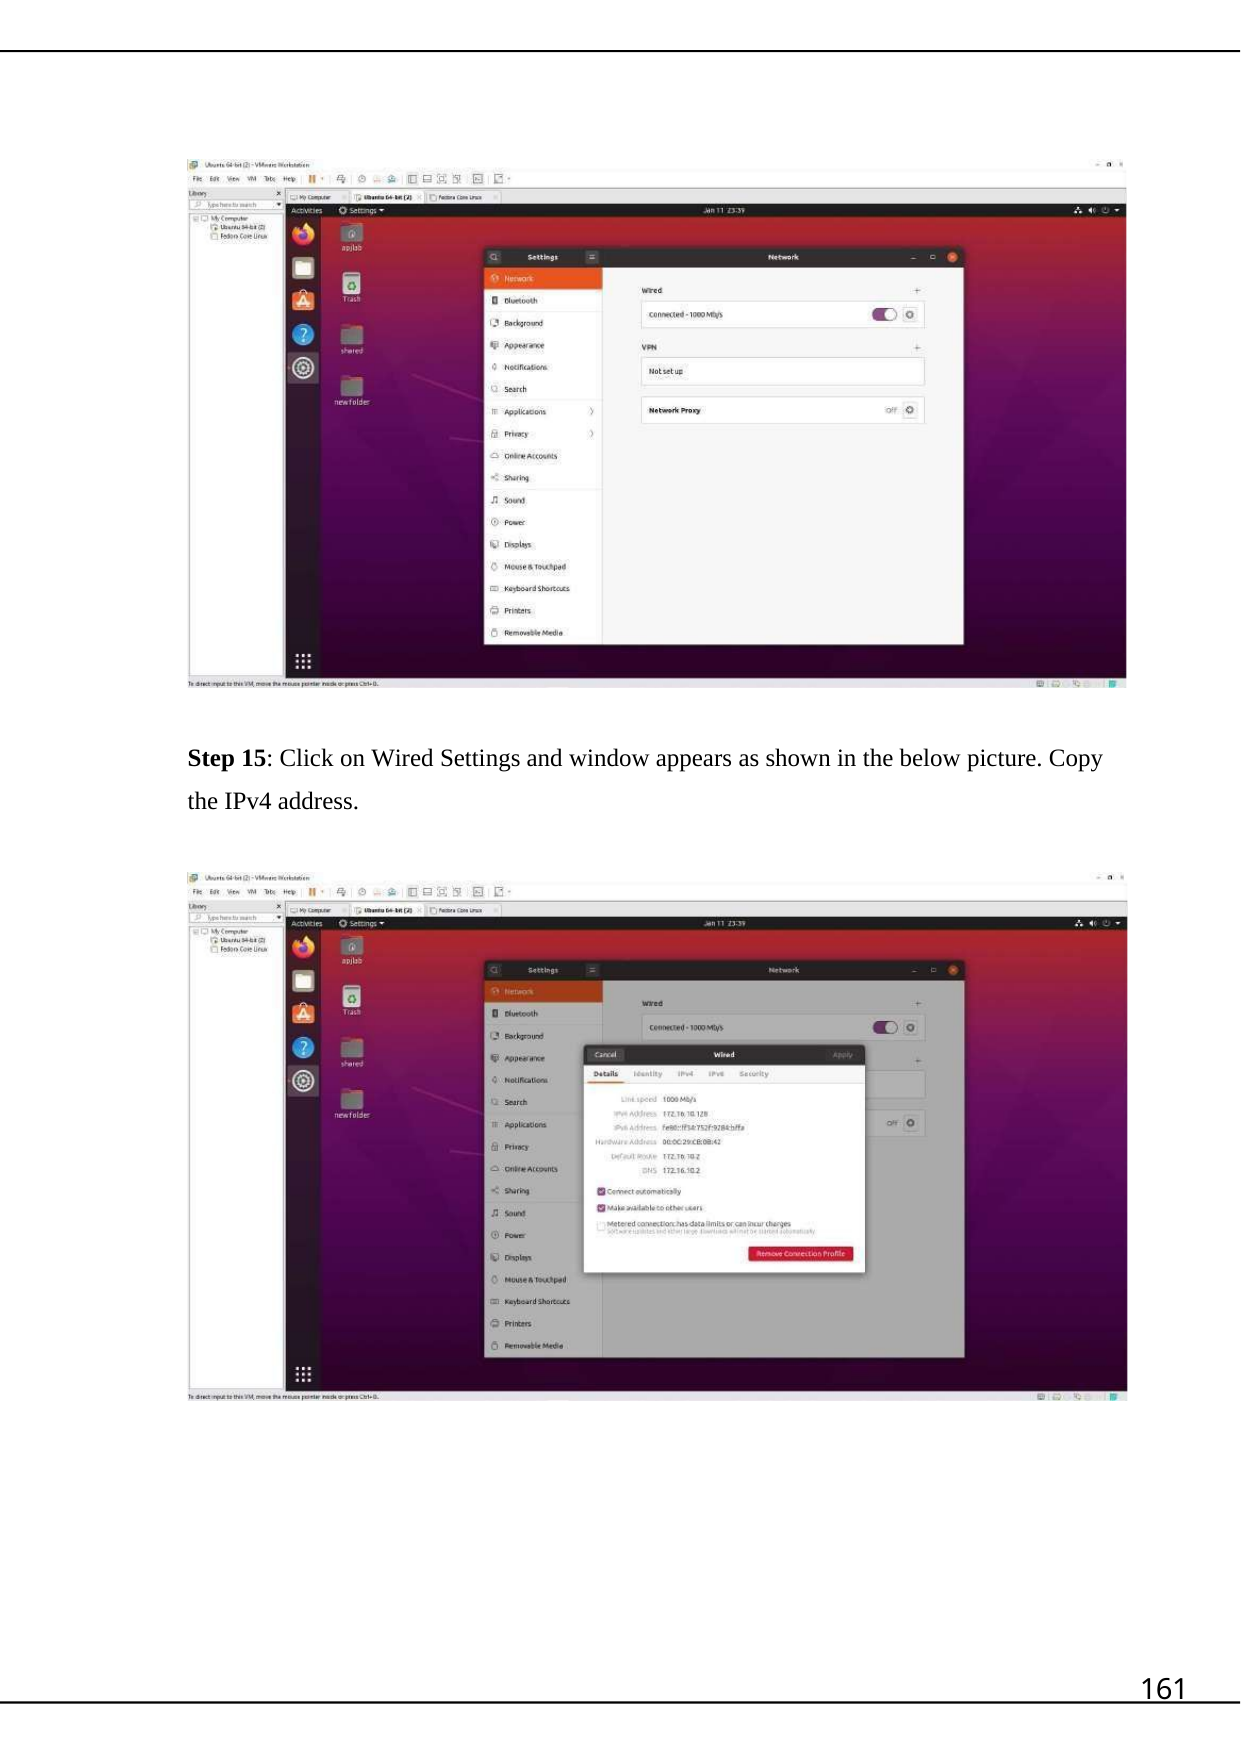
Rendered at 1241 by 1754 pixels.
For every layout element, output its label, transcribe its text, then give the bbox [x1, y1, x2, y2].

picture [187, 159, 1127, 688]
text Step 15: Click on Wired Settings and window appears as shown in the below picture. Copy the IPv4 address. [187, 743, 1130, 815]
picture [187, 872, 1128, 1401]
